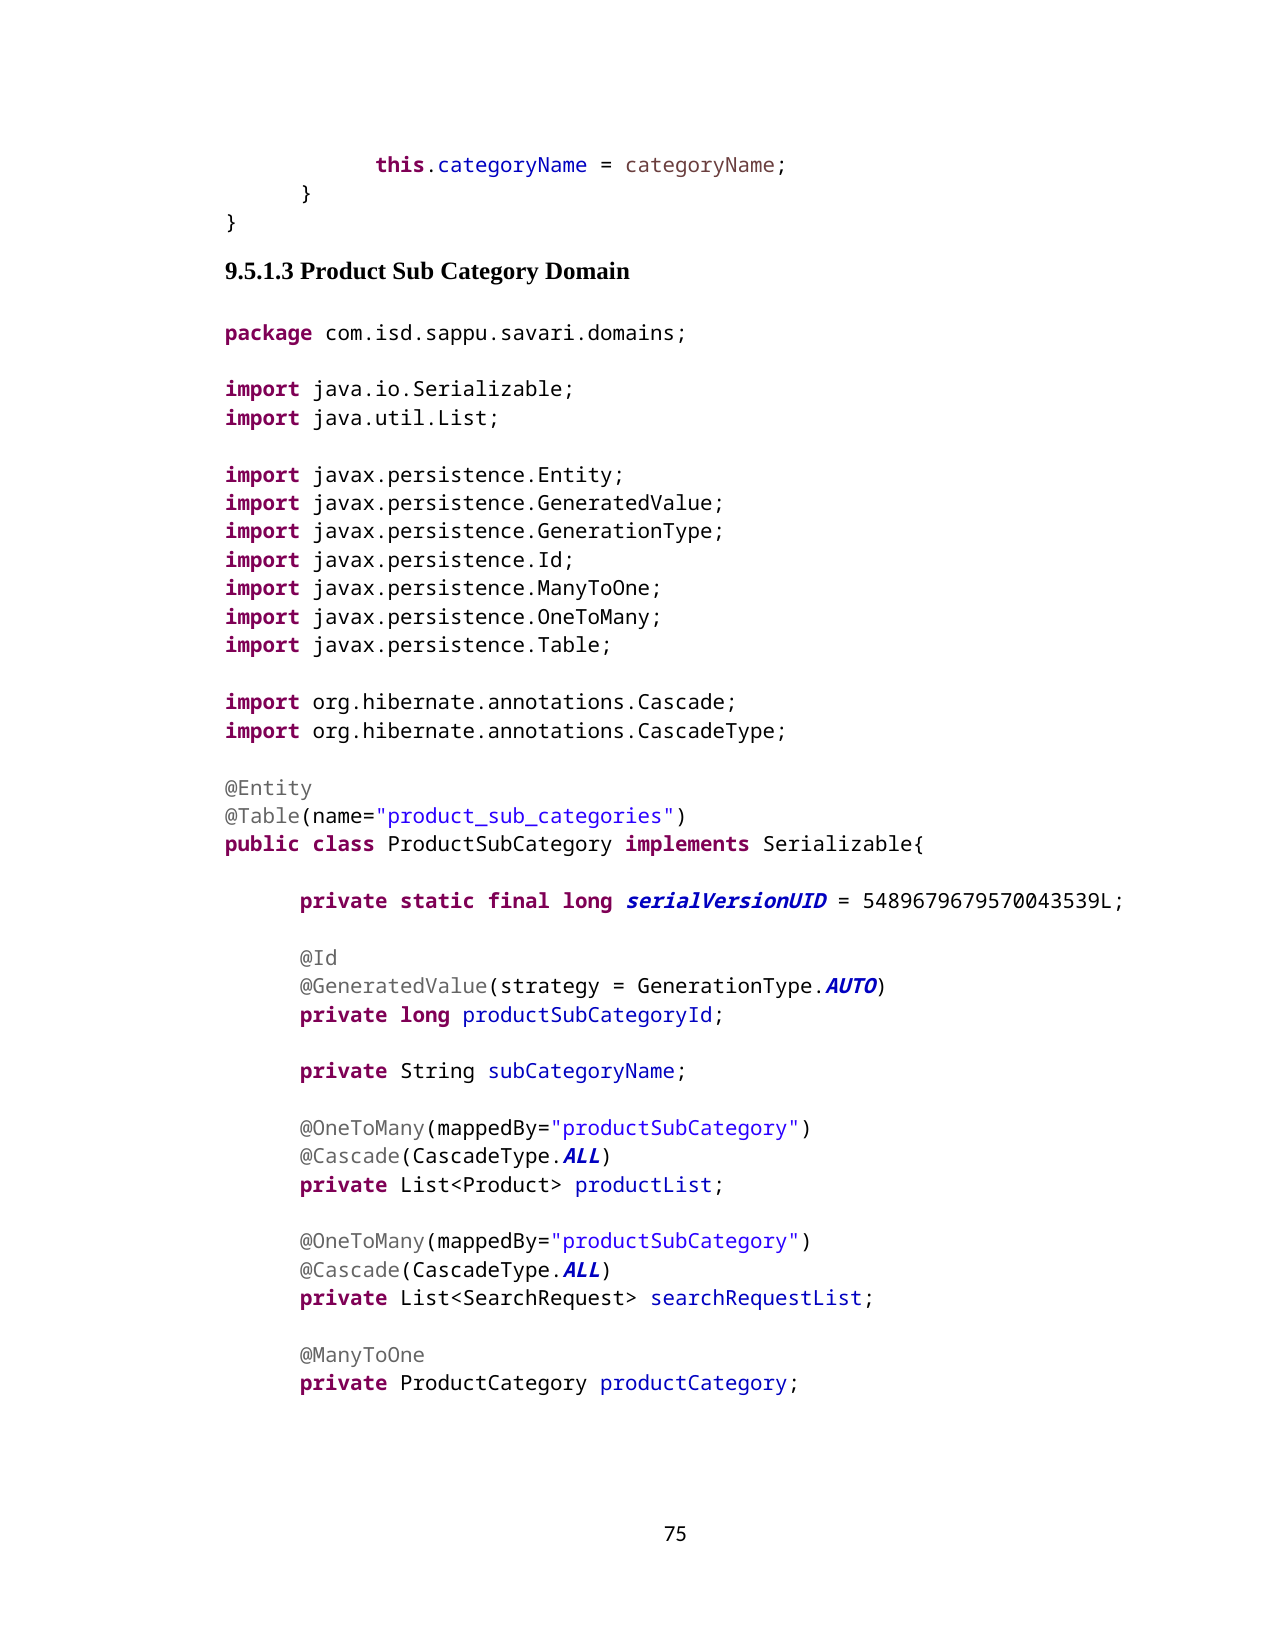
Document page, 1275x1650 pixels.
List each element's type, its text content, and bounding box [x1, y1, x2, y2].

text private List<Product> productList; [225, 1170, 1125, 1198]
text package com.isd.sappu.savari.domains; [225, 318, 1125, 346]
text import java.util.List; [225, 403, 1125, 431]
text this.categoryName = categoryName; [225, 150, 1125, 178]
text @ManyToOne [225, 1340, 1125, 1368]
text private String subCategoryName; [225, 1057, 1125, 1085]
text @GeneratedValue(strategy = GenerationType.AUTO) [225, 972, 1125, 1000]
text import javax.persistence.GenerationType; [225, 517, 1125, 545]
text @OneToMany(mappedBy="productSubCategory") [225, 1226, 1125, 1255]
text import org.hibernate.annotations.Cascade; [225, 687, 1125, 716]
text @OneToMany(mappedBy="productSubCategory") [225, 1113, 1125, 1141]
text import javax.persistence.Id; [225, 545, 1125, 573]
text @Id [225, 943, 1125, 972]
text import java.io.Serializable; [225, 374, 1125, 403]
text } [225, 178, 1125, 207]
text import javax.persistence.Entity; [225, 460, 1125, 488]
text @Cascade(CascadeType.ALL) [225, 1255, 1125, 1283]
subtitle 9.5.1.3 Product Sub Category Domain [225, 256, 1125, 285]
text import javax.persistence.ManyToOne; [225, 573, 1125, 602]
text private ProductCategory productCategory; [225, 1368, 1125, 1397]
text private long productSubCategoryId; [225, 1000, 1125, 1028]
text private List<SearchRequest> searchRequestList; [225, 1283, 1125, 1312]
text @Table(name="product_sub_categories") [225, 801, 1125, 829]
text private static final long serialVersionUID = 5489679679570043539L; [225, 886, 1125, 915]
text import javax.persistence.OneToMany; [225, 602, 1125, 630]
text } [225, 207, 1125, 235]
text import javax.persistence.GeneratedValue; [225, 488, 1125, 517]
text @Entity [225, 773, 1125, 801]
text public class ProductSubCategory implements Serializable{ [225, 829, 1125, 858]
text import org.hibernate.annotations.CascadeType; [225, 716, 1125, 744]
text import javax.persistence.Table; [225, 630, 1125, 659]
text @Cascade(CascadeType.ALL) [225, 1141, 1125, 1170]
